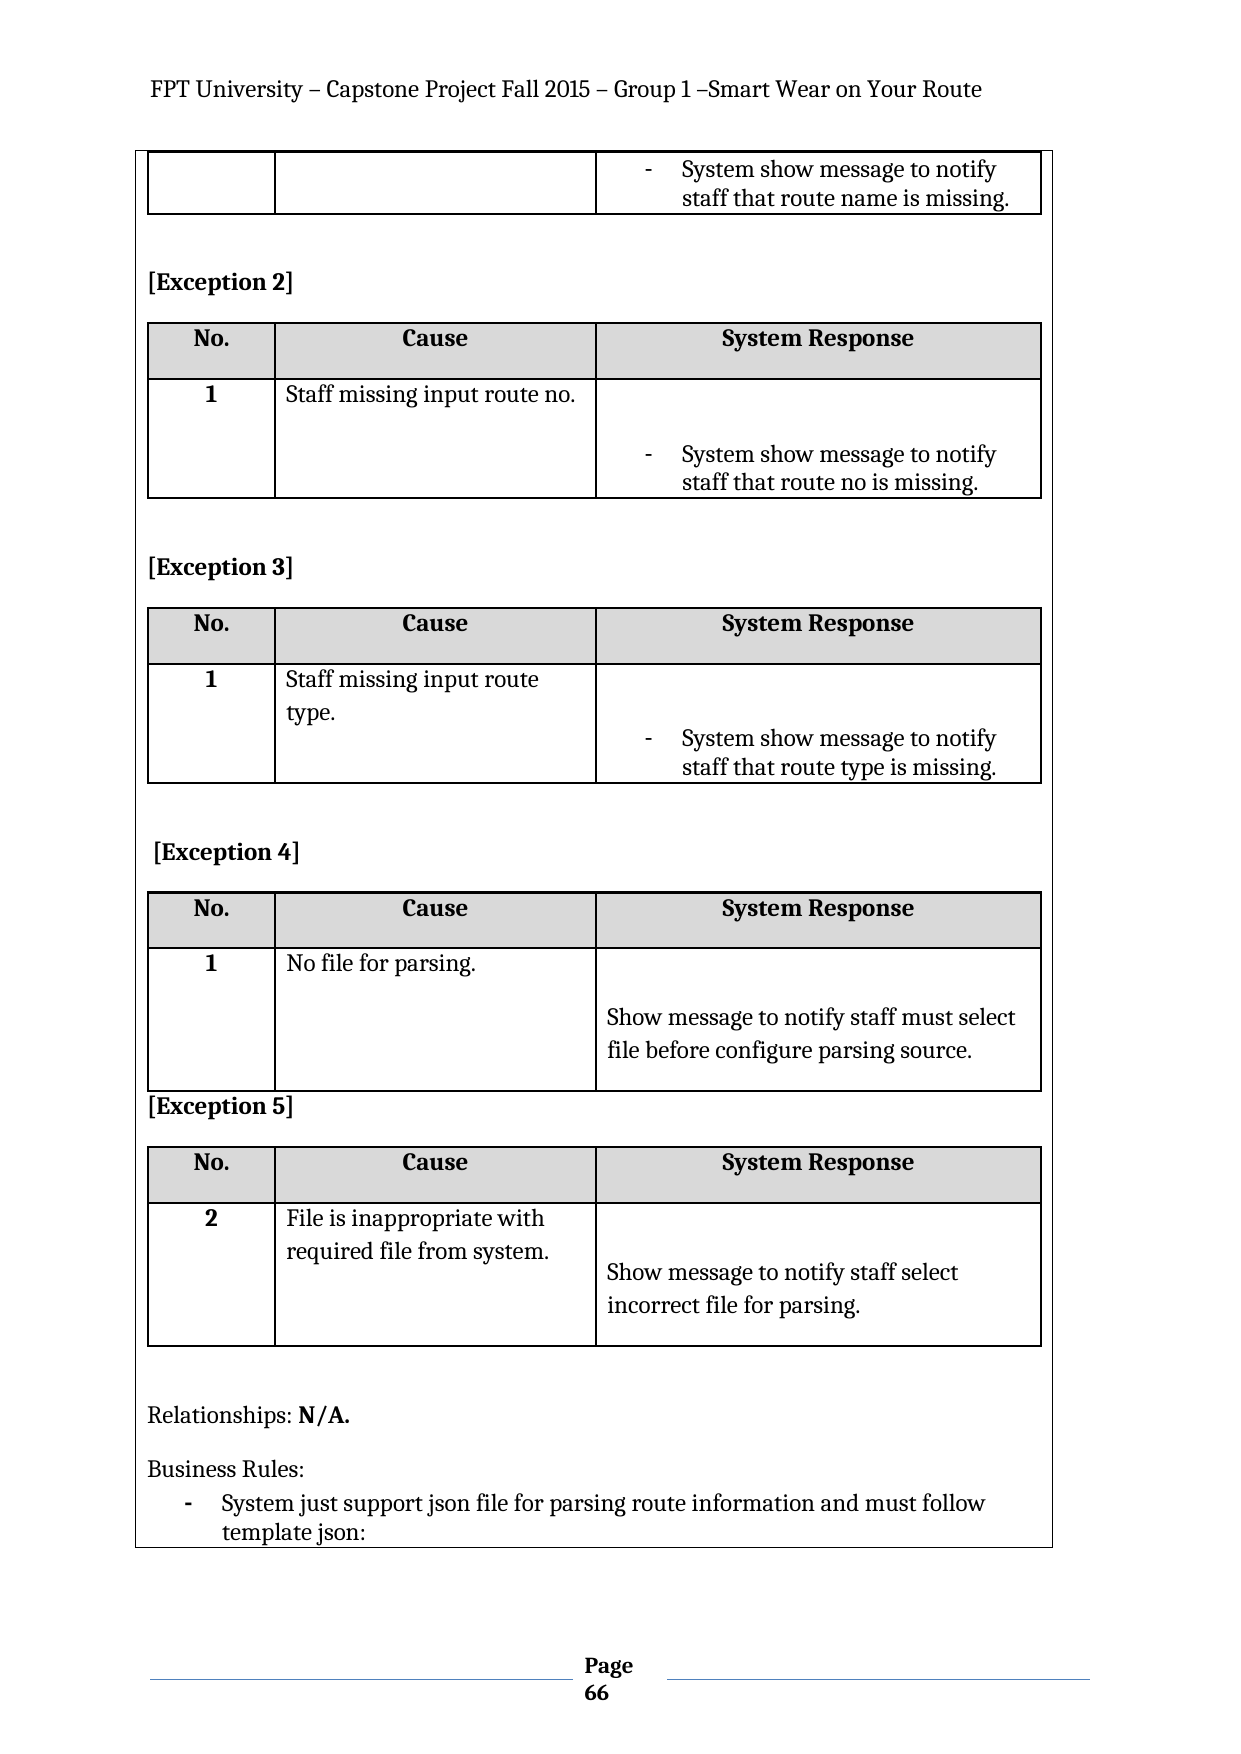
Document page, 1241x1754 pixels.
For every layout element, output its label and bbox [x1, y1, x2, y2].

table_cell [136, 151, 1052, 1547]
